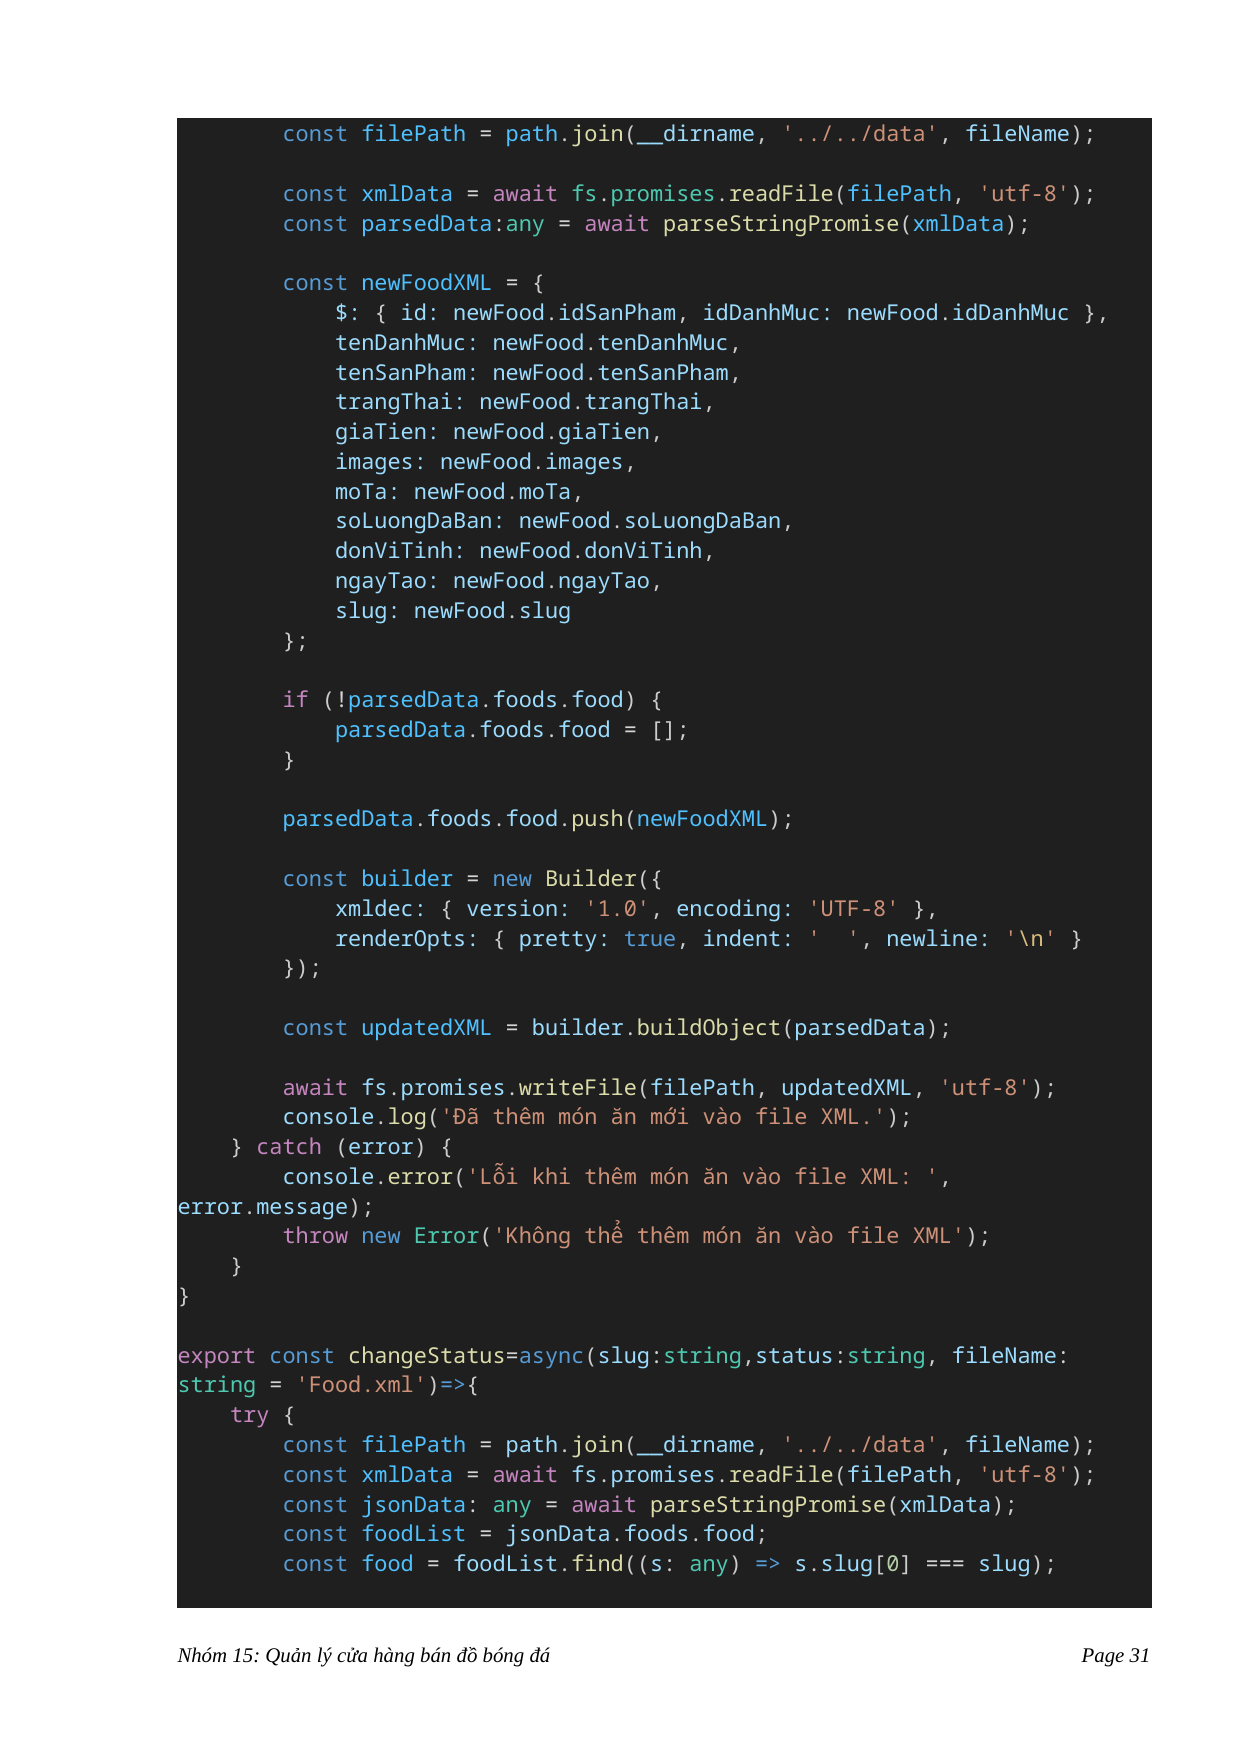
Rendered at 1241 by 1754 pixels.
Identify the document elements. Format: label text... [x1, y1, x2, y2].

text const jsonData: any = await parseStringPromise(xmlData); [177, 1488, 1152, 1518]
text throw new Error('Không thể thêm món ăn vào file XML'); [177, 1220, 1152, 1250]
text donViTinh: newFood.donViTinh, [177, 535, 1152, 565]
text } [177, 1280, 1152, 1310]
text trangThai: newFood.trangThai, [177, 386, 1152, 416]
text const parsedData:any = await parseStringPromise(xmlData); [177, 207, 1152, 237]
text parsedData.foods.food.push(newFoodXML); [177, 803, 1152, 833]
text const newFoodXML = { [177, 267, 1152, 297]
text xmldec: { version: '1.0', encoding: 'UTF-8' }, [177, 893, 1152, 922]
text await fs.promises.writeFile(filePath, updatedXML, 'utf-8'); [177, 1071, 1152, 1101]
text }); [177, 952, 1152, 982]
text const builder = new Builder({ [177, 863, 1152, 893]
text tenSanPham: newFood.tenSanPham, [177, 356, 1152, 386]
text }; [177, 624, 1152, 654]
text const xmlData = await fs.promises.readFile(filePath, 'utf-8'); [177, 1459, 1152, 1488]
text const foodList = jsonData.foods.food; [177, 1518, 1152, 1548]
text console.log('Đã thêm món ăn mới vào file XML.'); [177, 1101, 1152, 1131]
text if (!parsedData.foods.food) { [177, 684, 1152, 714]
text } [177, 1250, 1152, 1280]
text console.error('Lỗi khi thêm món ăn vào file XML: ', error.message); [177, 1161, 1152, 1220]
text renderOpts: { pretty: true, indent: ' ', newline: '\n' } [177, 922, 1152, 952]
text const food = foodList.find((s: any) => s.slug[0] === slug); [177, 1548, 1152, 1578]
text slug: newFood.slug [177, 595, 1152, 624]
text soLuongDaBan: newFood.soLuongDaBan, [177, 505, 1152, 535]
text export const changeStatus=async(slug:string,status:string, fileName: string = 'Food.xml')=>{ [177, 1339, 1152, 1399]
text try { [177, 1399, 1152, 1429]
text parsedData.foods.food = []; [177, 714, 1152, 744]
text const filePath = path.join(__dirname, '../../data', fileName); [177, 1429, 1152, 1459]
text const updatedXML = builder.buildObject(parsedData); [177, 1012, 1152, 1042]
text moTa: newFood.moTa, [177, 476, 1152, 505]
text images: newFood.images, [177, 446, 1152, 476]
text } [177, 744, 1152, 773]
text const filePath = path.join(__dirname, '../../data', fileName); [177, 118, 1152, 148]
text } catch (error) { [177, 1131, 1152, 1161]
text const xmlData = await fs.promises.readFile(filePath, 'utf-8'); [177, 178, 1152, 207]
text ngayTao: newFood.ngayTao, [177, 565, 1152, 595]
text giaTien: newFood.giaTien, [177, 416, 1152, 446]
text $: { id: newFood.idSanPham, idDanhMuc: newFood.idDanhMuc }, [177, 297, 1152, 327]
text tenDanhMuc: newFood.tenDanhMuc, [177, 327, 1152, 356]
